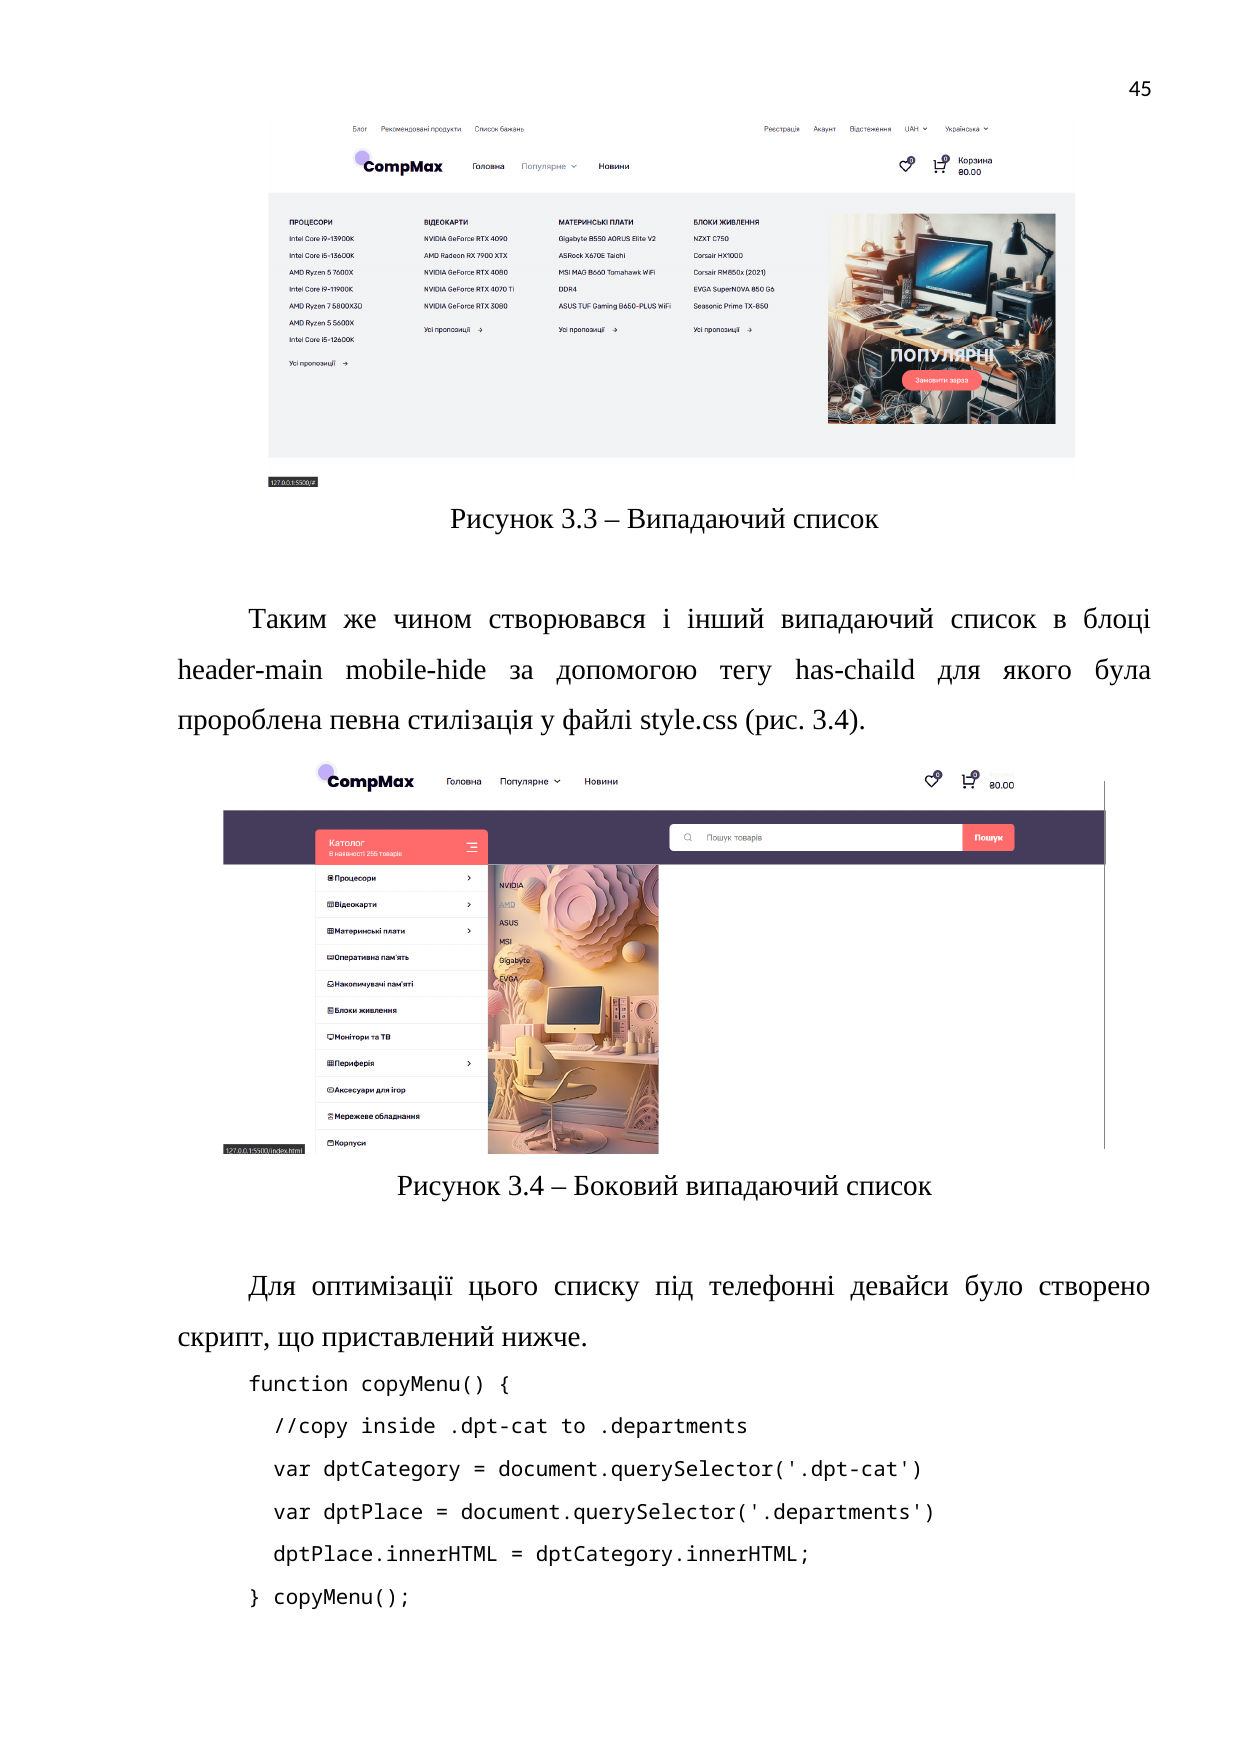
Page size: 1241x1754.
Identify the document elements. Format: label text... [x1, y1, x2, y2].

text function copyMenu() { [177, 1369, 1152, 1397]
text Для оптимізації цього списку під телефонні девайси було створено скрипт, що приставлений нижче. [177, 1268, 1152, 1352]
text Таким же чином створювався і інший випадаючий список в блоці header-main mobile-hide за допомогою тегу has-chaild для якого була пророблена певна стилізація у файлі style.css (рис. 3.4). [177, 601, 1152, 736]
text } copyMenu(); [177, 1582, 1152, 1610]
text Рисунок 3.3 – Випадаючий список [177, 501, 1152, 534]
text var dptPlace = document.querySelector('.departments') [177, 1497, 1152, 1525]
text Рисунок 3.4 – Боковий випадаючий список [177, 1168, 1152, 1201]
text dptPlace.innerHTML = dptCategory.innerHTML; [177, 1539, 1152, 1568]
text var dptCategory = document.querySelector('.dpt-cat') [177, 1454, 1152, 1483]
picture [223, 752, 1106, 1154]
picture [268, 118, 1076, 487]
text //copy inside .dpt-cat to .departments [177, 1412, 1152, 1440]
